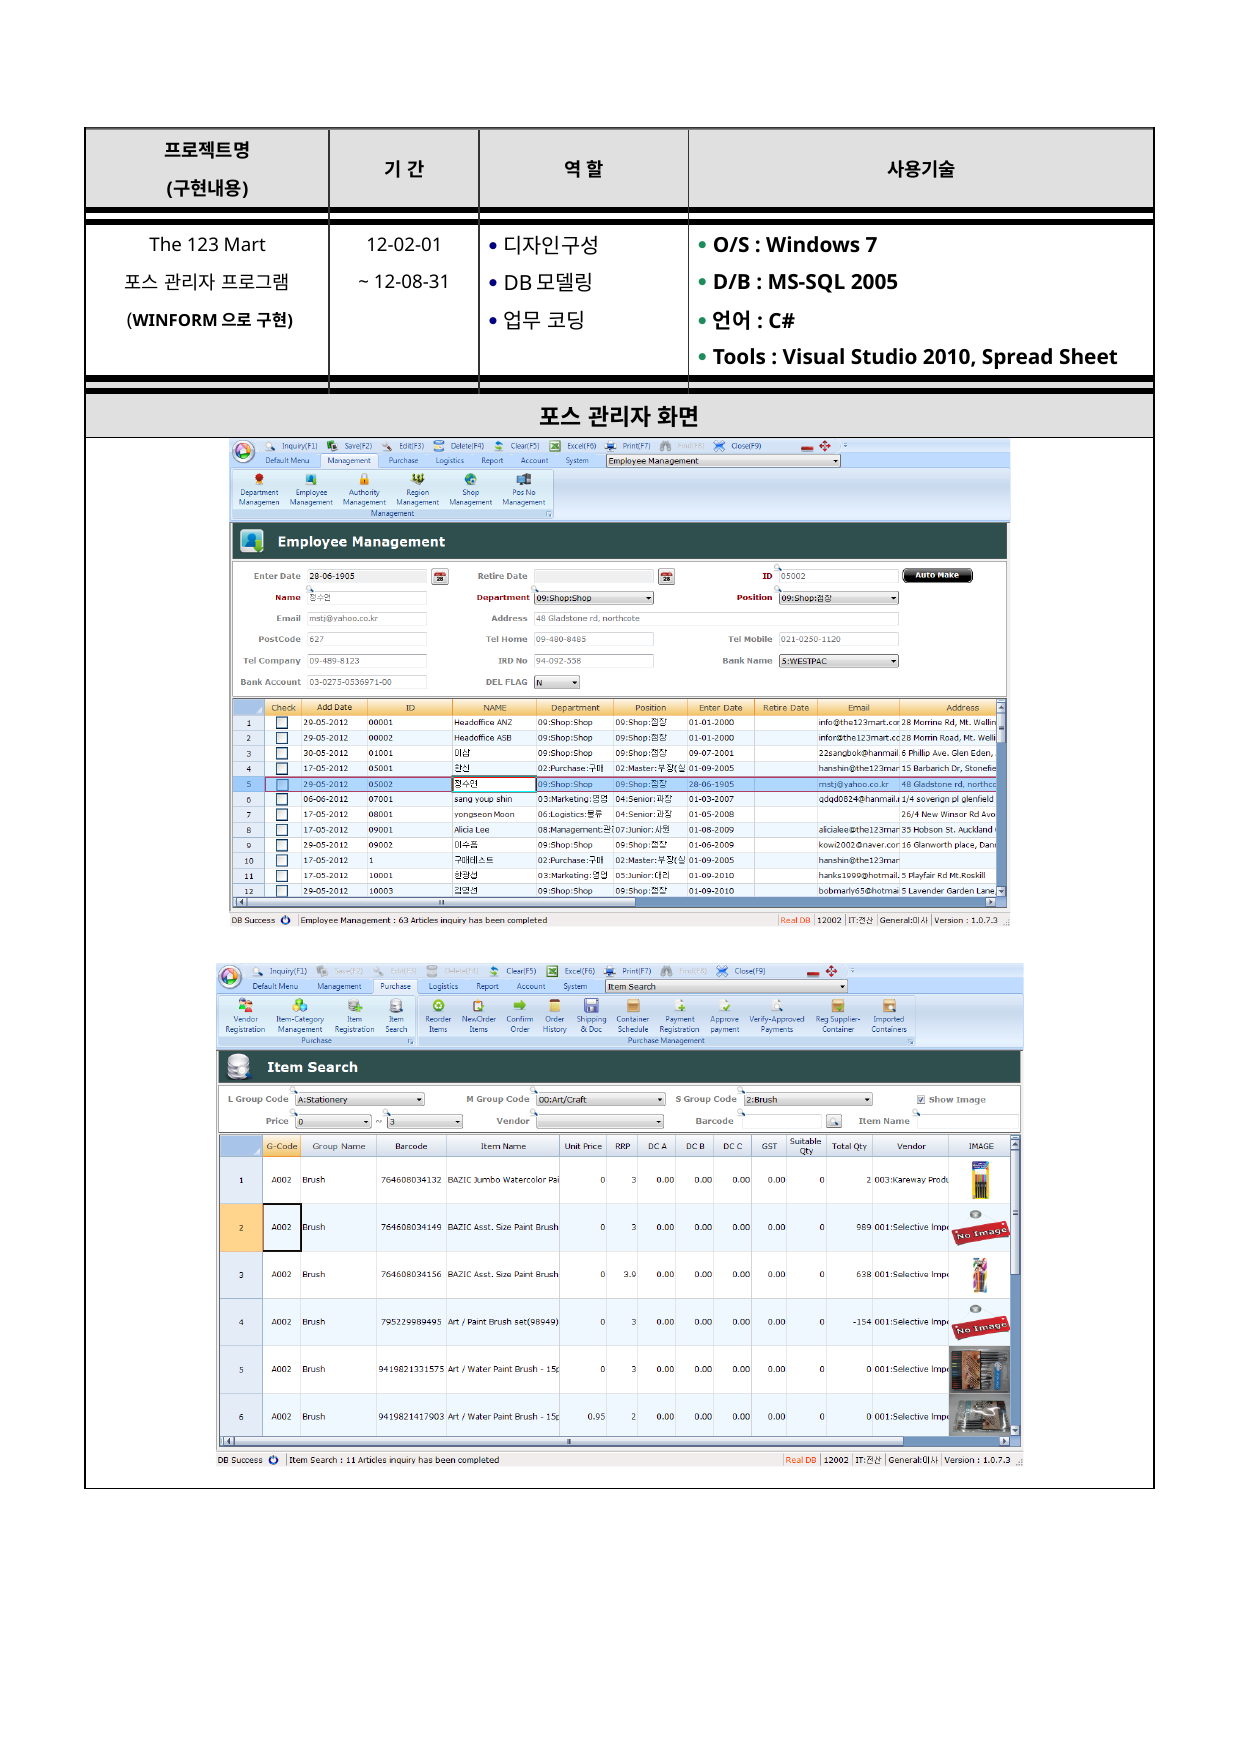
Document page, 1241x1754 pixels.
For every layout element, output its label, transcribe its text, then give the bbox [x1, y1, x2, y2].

table_cell 포스 관리자 화면 [86, 394, 1153, 437]
table_cell [86, 438, 1153, 1488]
table_cell · O/S : Windows 7 · D/B : MS-SQL 2005 · 언어 : C# · Tools : Visual Studio 2010, Spread Sheet [689, 225, 1153, 375]
picture [229, 438, 1011, 927]
table_header 프로젝트명 (구현내용) [86, 130, 328, 207]
table_header 사용기술 [689, 130, 1153, 207]
table_header 기 간 [330, 130, 478, 207]
table_cell The 123 Mart 포스 관리자 프로그램 (WINFORM으로 구현) [86, 225, 328, 375]
table_cell 12-02-01 ~ 12-08-31 [330, 225, 478, 375]
picture [216, 963, 1024, 1467]
table_cell · 디자인구성 · DB모델링 · 업무 코딩 [480, 225, 688, 375]
table_header 역 할 [480, 130, 688, 207]
